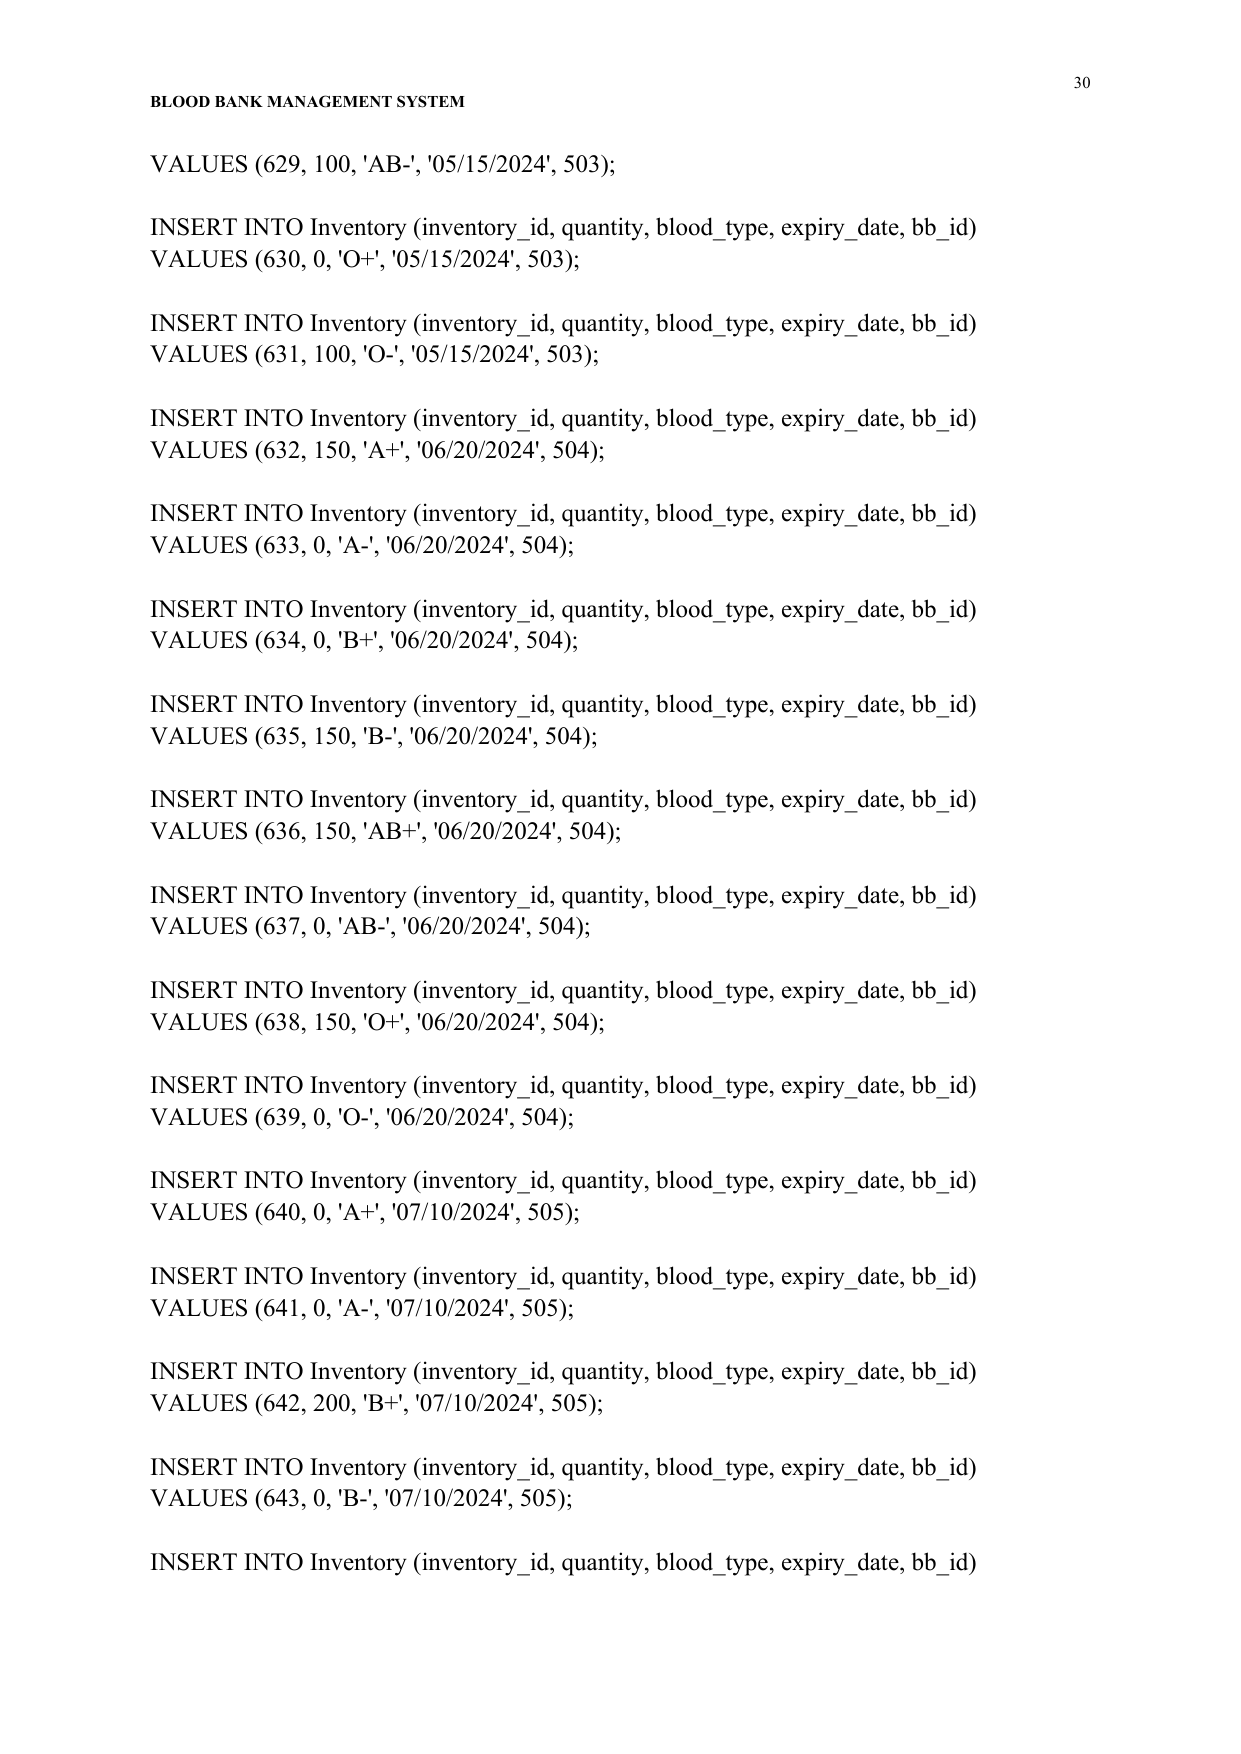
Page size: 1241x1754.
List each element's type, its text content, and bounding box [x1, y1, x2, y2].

text VALUES (637, 0, 'AB-', '06/20/2024', 504); [150, 912, 1090, 940]
text INSERT INTO Inventory (inventory_id, quantity, blood_type, expiry_date, bb_id) [150, 595, 1090, 622]
text INSERT INTO Inventory (inventory_id, quantity, blood_type, expiry_date, bb_id) [150, 1167, 1090, 1194]
text VALUES (642, 200, 'B+', '07/10/2024', 505); [150, 1389, 1090, 1417]
text INSERT INTO Inventory (inventory_id, quantity, blood_type, expiry_date, bb_id) [150, 404, 1090, 432]
text INSERT INTO Inventory (inventory_id, quantity, blood_type, expiry_date, bb_id) [150, 499, 1090, 527]
text VALUES (640, 0, 'A+', '07/10/2024', 505); [150, 1198, 1090, 1226]
text VALUES (633, 0, 'A-', '06/20/2024', 504); [150, 531, 1090, 559]
text VALUES (629, 100, 'AB-', '05/15/2024', 503); [150, 150, 1090, 178]
text VALUES (638, 150, 'O+', '06/20/2024', 504); [150, 1008, 1090, 1036]
text INSERT INTO Inventory (inventory_id, quantity, blood_type, expiry_date, bb_id) [150, 785, 1090, 813]
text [150, 1548, 1090, 1576]
text INSERT INTO Inventory (inventory_id, quantity, blood_type, expiry_date, bb_id) [150, 1071, 1090, 1099]
text VALUES (636, 150, 'AB+', '06/20/2024', 504); [150, 817, 1090, 845]
text VALUES (643, 0, 'B-', '07/10/2024', 505); [150, 1484, 1090, 1512]
text INSERT INTO Inventory (inventory_id, quantity, blood_type, expiry_date, bb_id) [150, 309, 1090, 337]
text VALUES (632, 150, 'A+', '06/20/2024', 504); [150, 436, 1090, 464]
text VALUES (635, 150, 'B-', '06/20/2024', 504); [150, 722, 1090, 749]
text INSERT INTO Inventory (inventory_id, quantity, blood_type, expiry_date, bb_id) [150, 1357, 1090, 1385]
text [150, 213, 1090, 241]
text INSERT INTO Inventory (inventory_id, quantity, blood_type, expiry_date, bb_id) [150, 1262, 1090, 1290]
text INSERT INTO Inventory (inventory_id, quantity, blood_type, expiry_date, bb_id) [150, 690, 1090, 718]
text VALUES (641, 0, 'A-', '07/10/2024', 505); [150, 1294, 1090, 1321]
text INSERT INTO Inventory (inventory_id, quantity, blood_type, expiry_date, bb_id) [150, 881, 1090, 908]
text INSERT INTO Inventory (inventory_id, quantity, blood_type, expiry_date, bb_id) [150, 976, 1090, 1004]
text VALUES (634, 0, 'B+', '06/20/2024', 504); [150, 627, 1090, 654]
text VALUES (630, 0, 'O+', '05/15/2024', 503); [150, 245, 1090, 273]
text VALUES (631, 100, 'O-', '05/15/2024', 503); [150, 341, 1090, 368]
text VALUES (639, 0, 'O-', '06/20/2024', 504); [150, 1103, 1090, 1131]
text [150, 1453, 1090, 1480]
